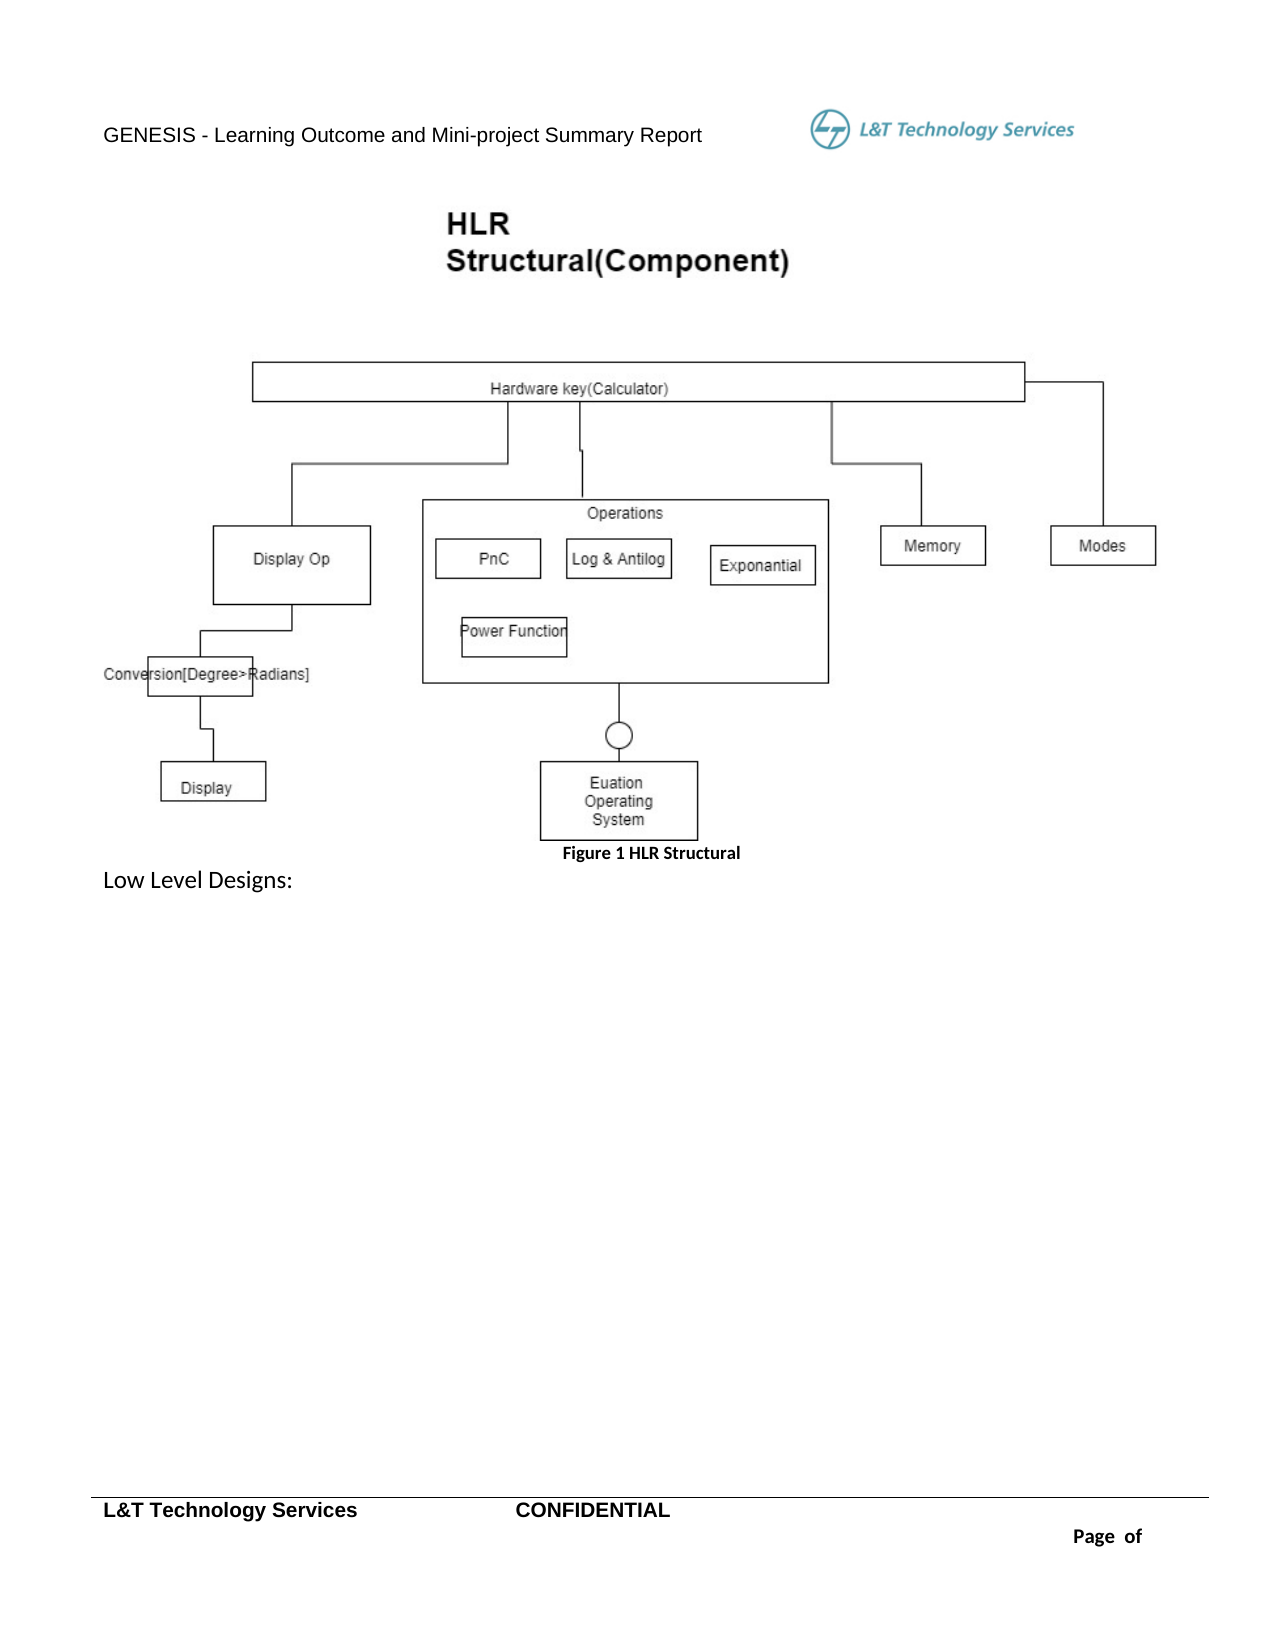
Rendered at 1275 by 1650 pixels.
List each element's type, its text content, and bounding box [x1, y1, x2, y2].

text Low Level Designs: [103, 864, 1162, 894]
picture [808, 98, 1075, 162]
picture [103, 185, 1163, 841]
